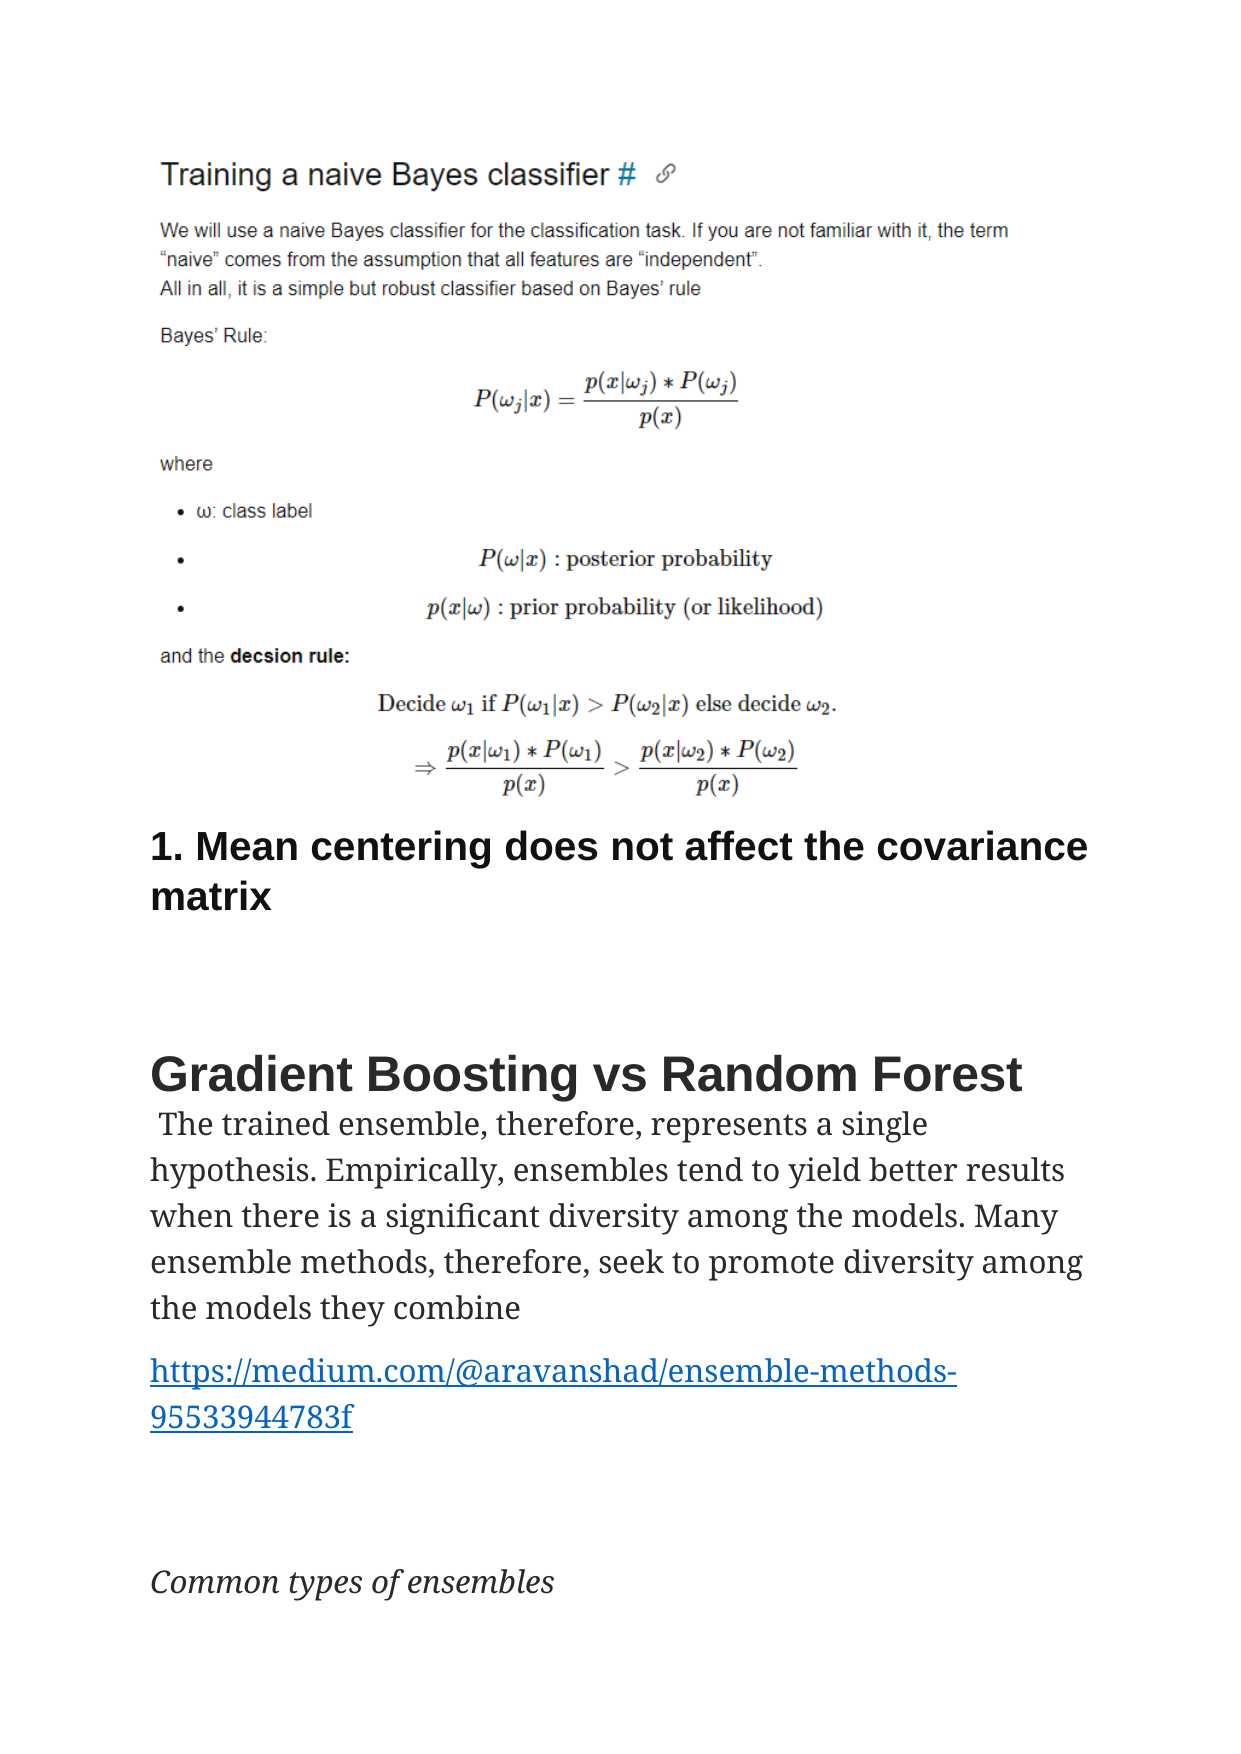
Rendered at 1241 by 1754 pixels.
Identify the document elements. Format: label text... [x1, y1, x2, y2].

subtitle Gradient Boosting vs Random Forest [150, 1040, 1090, 1102]
subtitle 1. Mean centering does not affect the covariance matrix [150, 822, 1090, 919]
text https://medium.com/@aravanshad/ensemble-methods-95533944783f [150, 1349, 1090, 1437]
text Common types of ensembles [150, 1553, 1090, 1603]
text The trained ensemble, therefore, represents a single hypothesis. Empirically, ensembles tend to yield better results when there is a significant diversity among the models. Many ensemble methods, therefore, seek to promote diversity among the models they combine [150, 1102, 1090, 1329]
picture [150, 150, 1091, 803]
